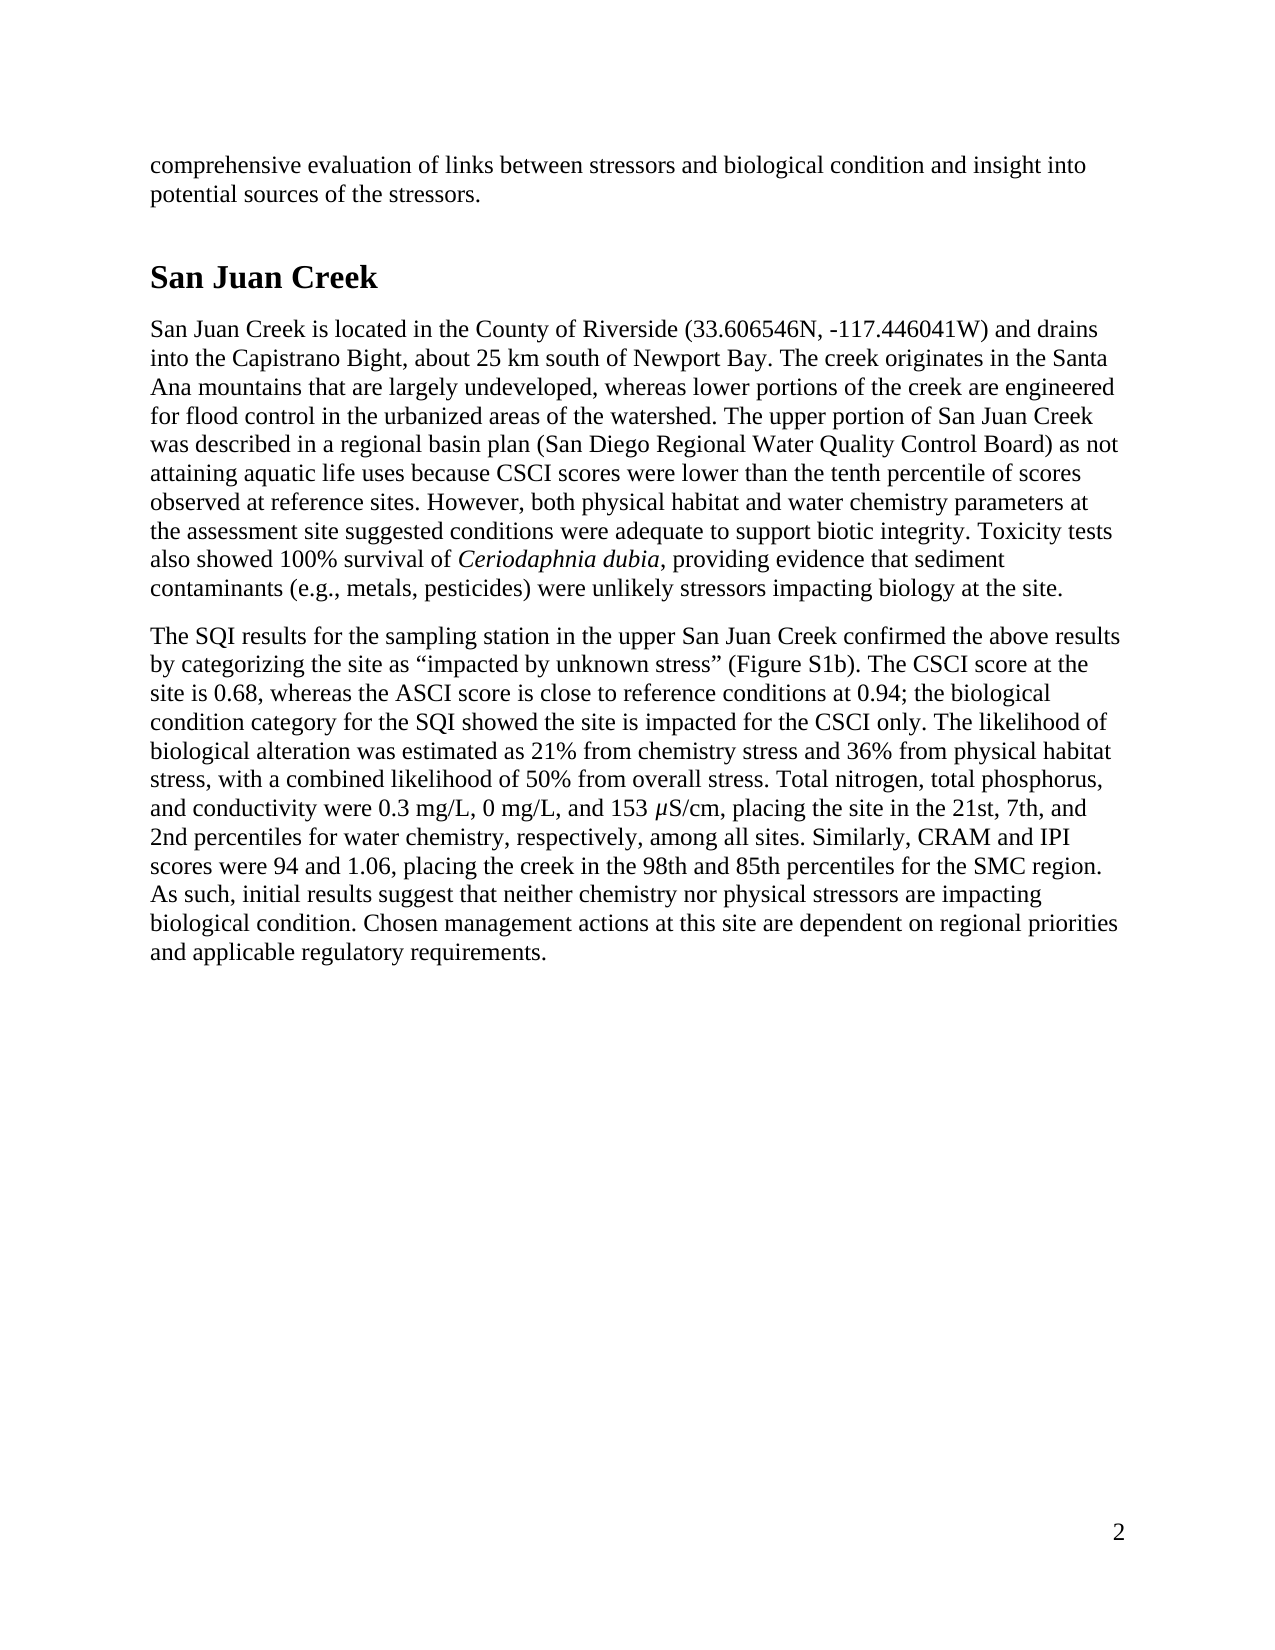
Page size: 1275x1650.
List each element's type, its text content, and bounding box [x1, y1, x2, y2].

subtitle San Juan Creek [150, 257, 1125, 296]
text San Juan Creek is located in the County of Riverside (33.606546N, -117.446041W) and drains into the Capistrano Bight, about 25 km south of Newport Bay. The creek originates in the Santa Ana mountains that are largely undeveloped, whereas lower portions of the creek are engineered for flood control in the urbanized areas of the watershed. The upper portion of San Juan Creek was described in a regional basin plan (San Diego Regional Water Quality Control Board) as not attaining aquatic life uses because CSCI scores were lower than the tenth percentile of scores observed at reference sites. However, both physical habitat and water chemistry parameters at the assessment site suggested conditions were adequate to support biotic integrity. Toxicity tests also showed 100% survival of Ceriodaphnia dubia, providing evidence that sediment contaminants (e.g., metals, pesticides) were unlikely stressors impacting biology at the site. [150, 314, 1125, 602]
text The SQI results for the sampling station in the upper San Juan Creek confirmed the above results by categorizing the site as “impacted by unknown stress” (Figure S1b). The CSCI score at the site is 0.68, whereas the ASCI score is close to reference conditions at 0.94; the biological condition category for the SQI showed the site is impacted for the CSCI only. The likelihood of biological alteration was estimated as 21% from chemistry stress and 36% from physical habitat stress, with a combined likelihood of 50% from overall stress. Total nitrogen, total phosphorus, and conductivity were 0.3 mg/L, 0 mg/L, and 153 S/cm, placing the site in the 21st, 7th, and 2nd percentiles for water chemistry, respectively, among all sites. Similarly, CRAM and IPI scores were 94 and 1.06, placing the creek in the 98th and 85th percentiles for the SMC region. As such, initial results suggest that neither chemistry nor physical stressors are impacting biological condition. Chosen management actions at this site are dependent on regional priorities and applicable regulatory requirements. [150, 621, 1125, 966]
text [150, 150, 1125, 207]
